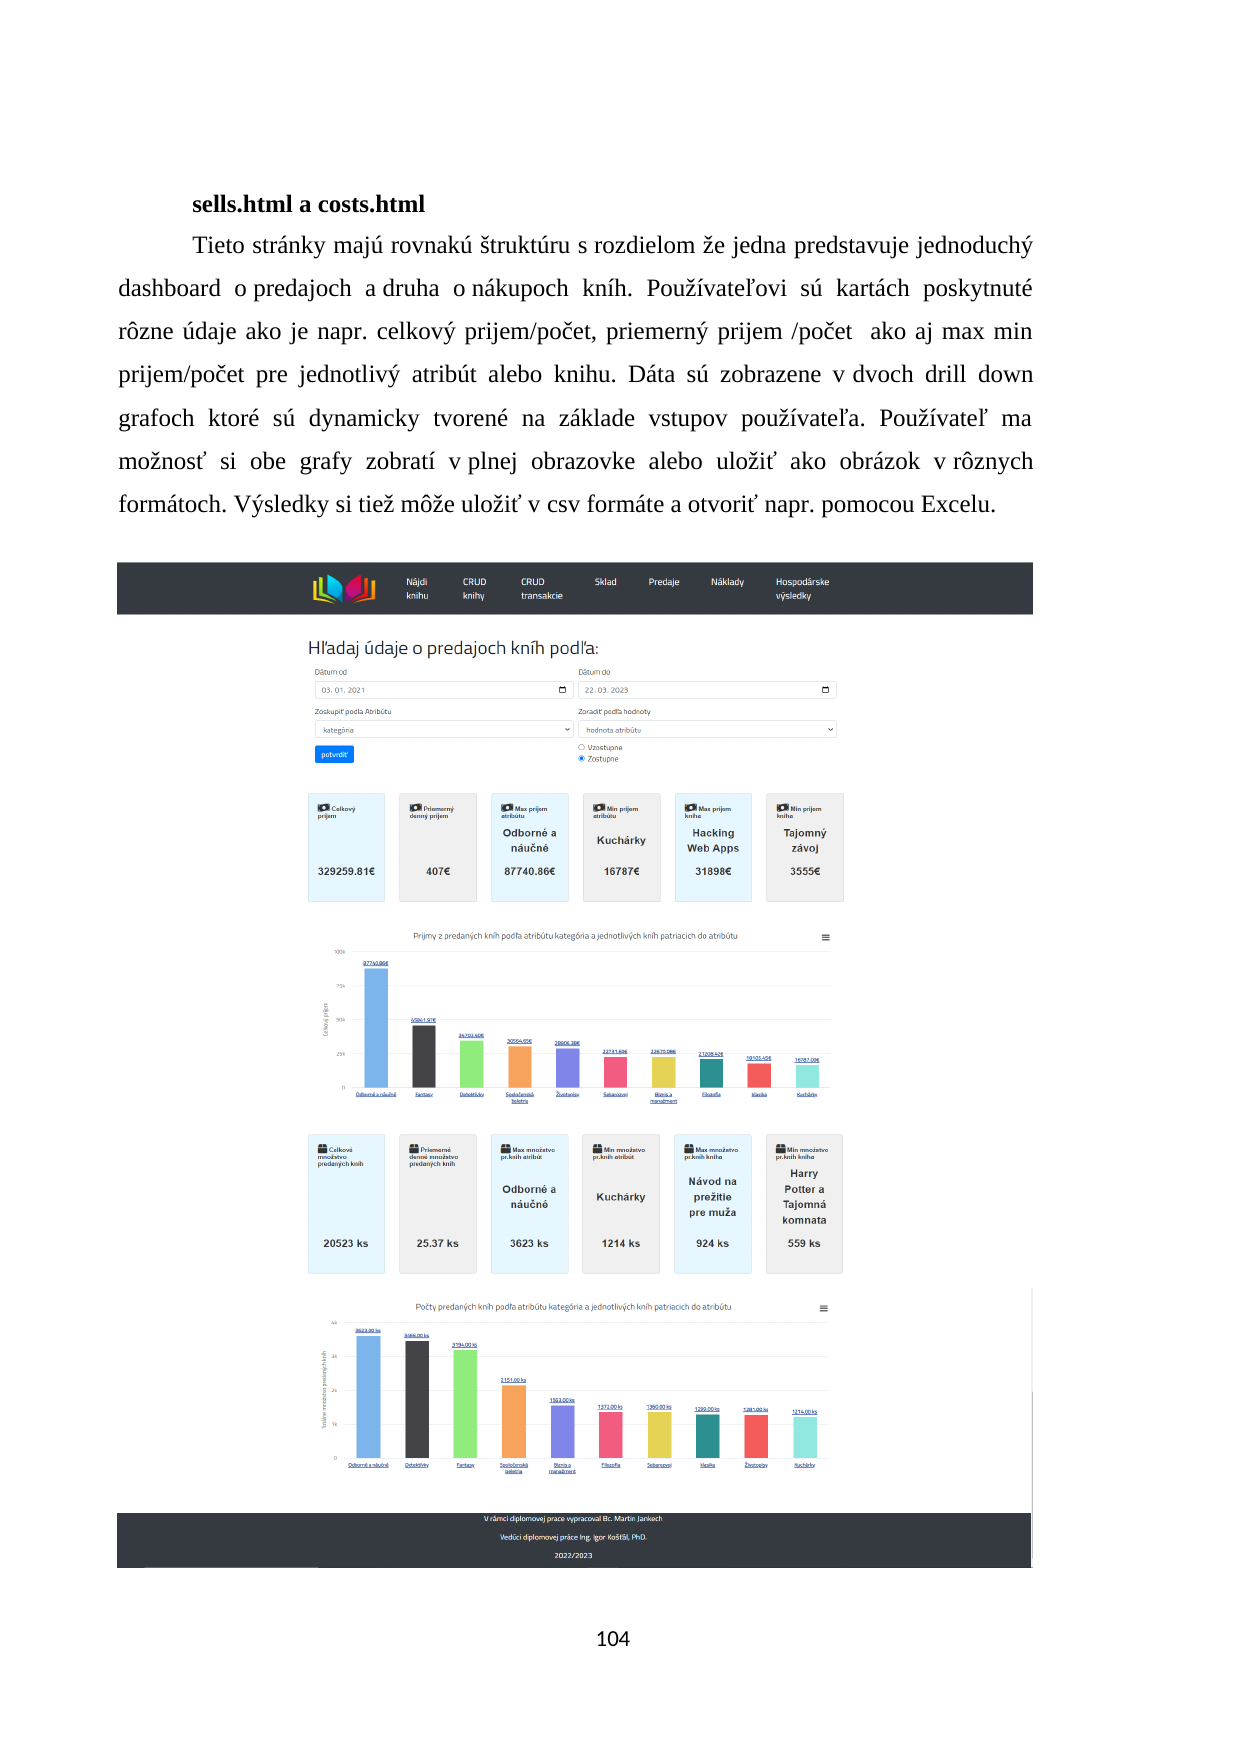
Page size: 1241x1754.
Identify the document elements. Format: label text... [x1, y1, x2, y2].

picture [117, 562, 1033, 1568]
text Tieto stránky majú rovnakú štruktúru s rozdielom že jedna predstavuje jednoduchý dashboard o predajoch a druha o nákupoch kníh. Používateľovi sú kartách poskytnuté rôzne údaje ako je napr. celkový prijem/počet, priemerný prijem /počet ako aj max min prijem/počet pre jednotlivý atribút alebo knihu. Dáta sú zobrazene v dvoch drill down grafoch ktoré sú dynamicky tvorené na základe vstupov používateľa. Používateľ ma možnosť si obe grafy zobratí v plnej obrazovke alebo uložiť ako obrázok v rôznych formátoch. Výsledky si tiež môže uložiť v csv formáte a otvoriť napr. pomocou Excelu. [118, 230, 1033, 518]
text sells.html a costs.html [118, 189, 1033, 218]
